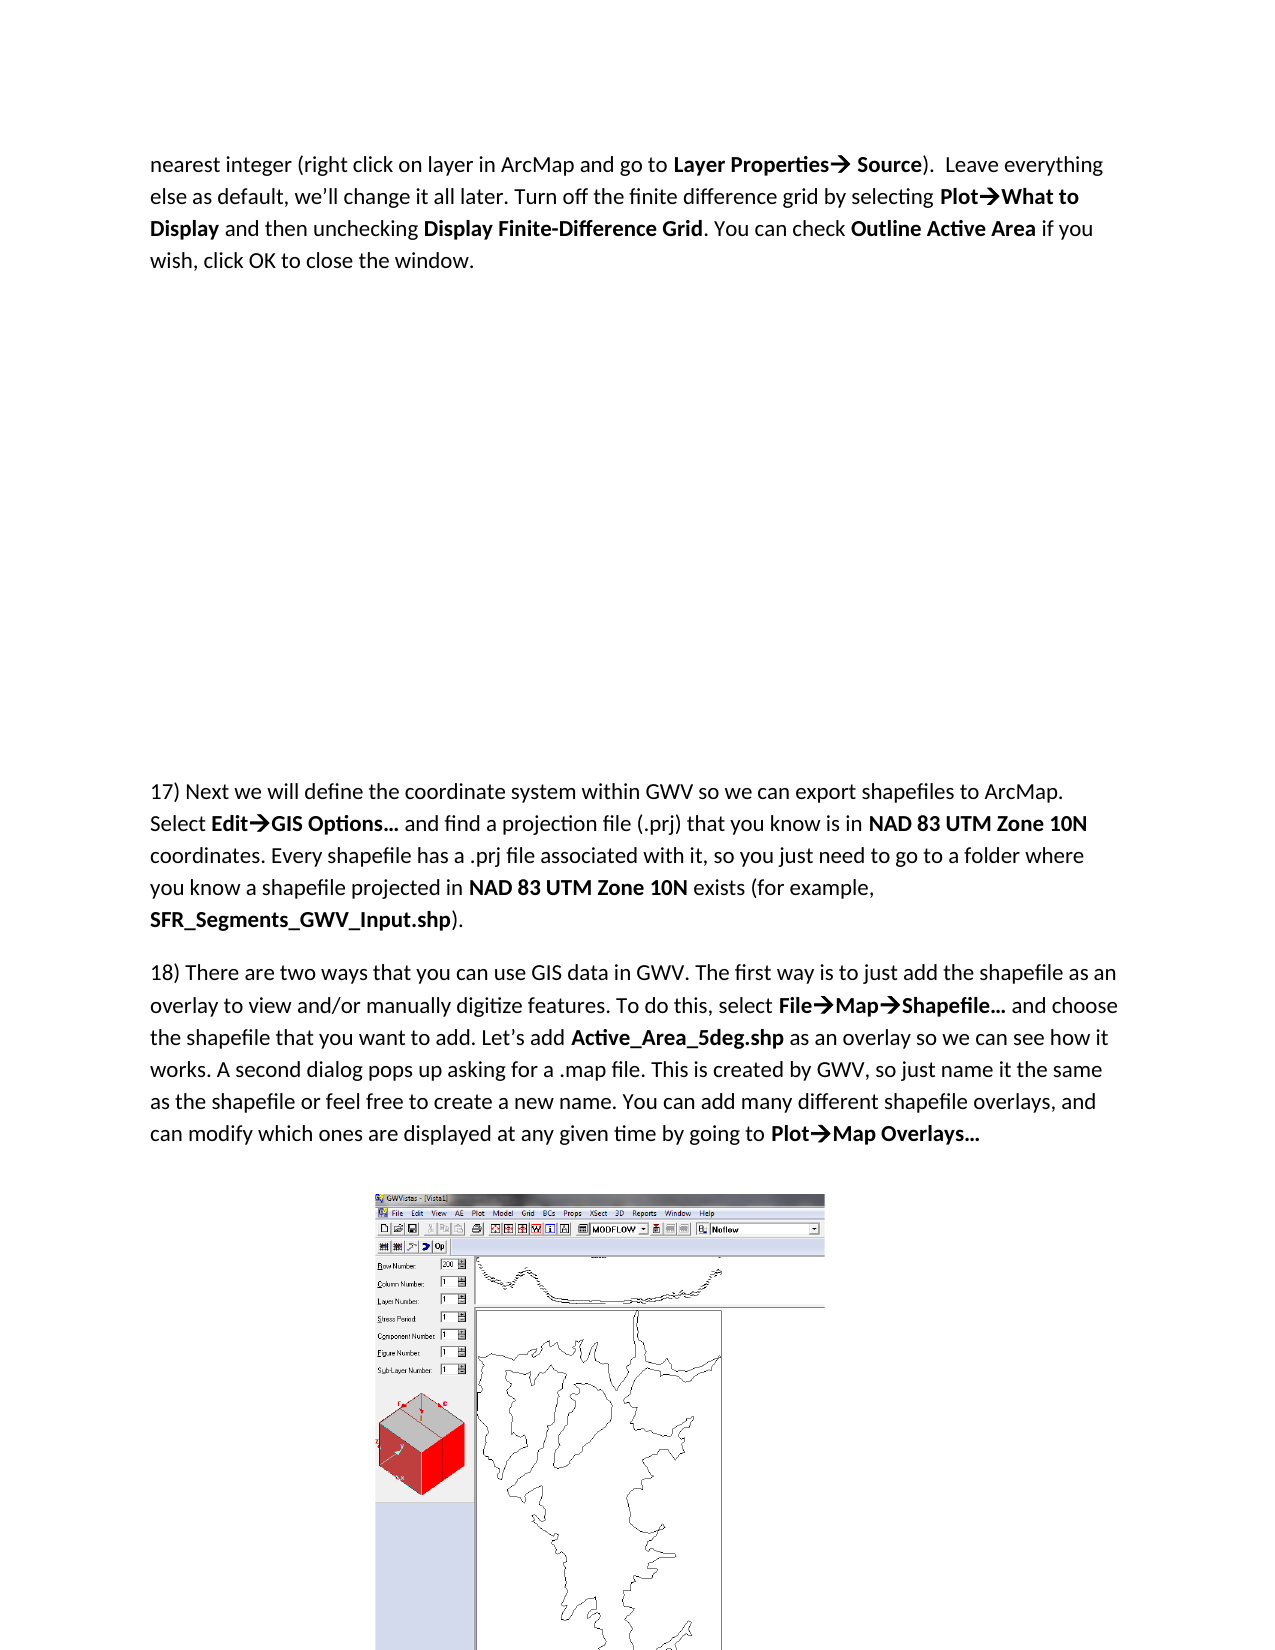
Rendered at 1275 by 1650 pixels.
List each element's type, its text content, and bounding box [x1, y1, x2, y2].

text 17) Next we will define the coordinate system within GWV so we can export shapefiles to ArcMap. Select EditGIS Options… and find a projection file (.prj) that you know is in NAD 83 UTM Zone 10N coordinates. Every shapefile has a .prj file associated with it, so you just need to go to a folder where you know a shapefile projected in NAD 83 UTM Zone 10N exists (for example, SFR_Segments_GWV_Input.shp). [150, 777, 1125, 933]
text 18) There are two ways that you can use GIS data in GWV. The first way is to just add the shapefile as an overlay to view and/or manually digitize features. To do this, select FileMapShapefile… and choose the shapefile that you want to add. Let’s add Active_Area_5deg.shp as an overlay so we can see how it works. A second dialog pops up asking for a .map file. This is created by GWV, so just name it the same as the shapefile or feel free to create a new name. You can add many different shapefile overlays, and can modify which ones are displayed at any given time by going to PlotMap Overlays… [150, 958, 1125, 1147]
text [150, 150, 1125, 274]
picture [375, 1194, 825, 1650]
